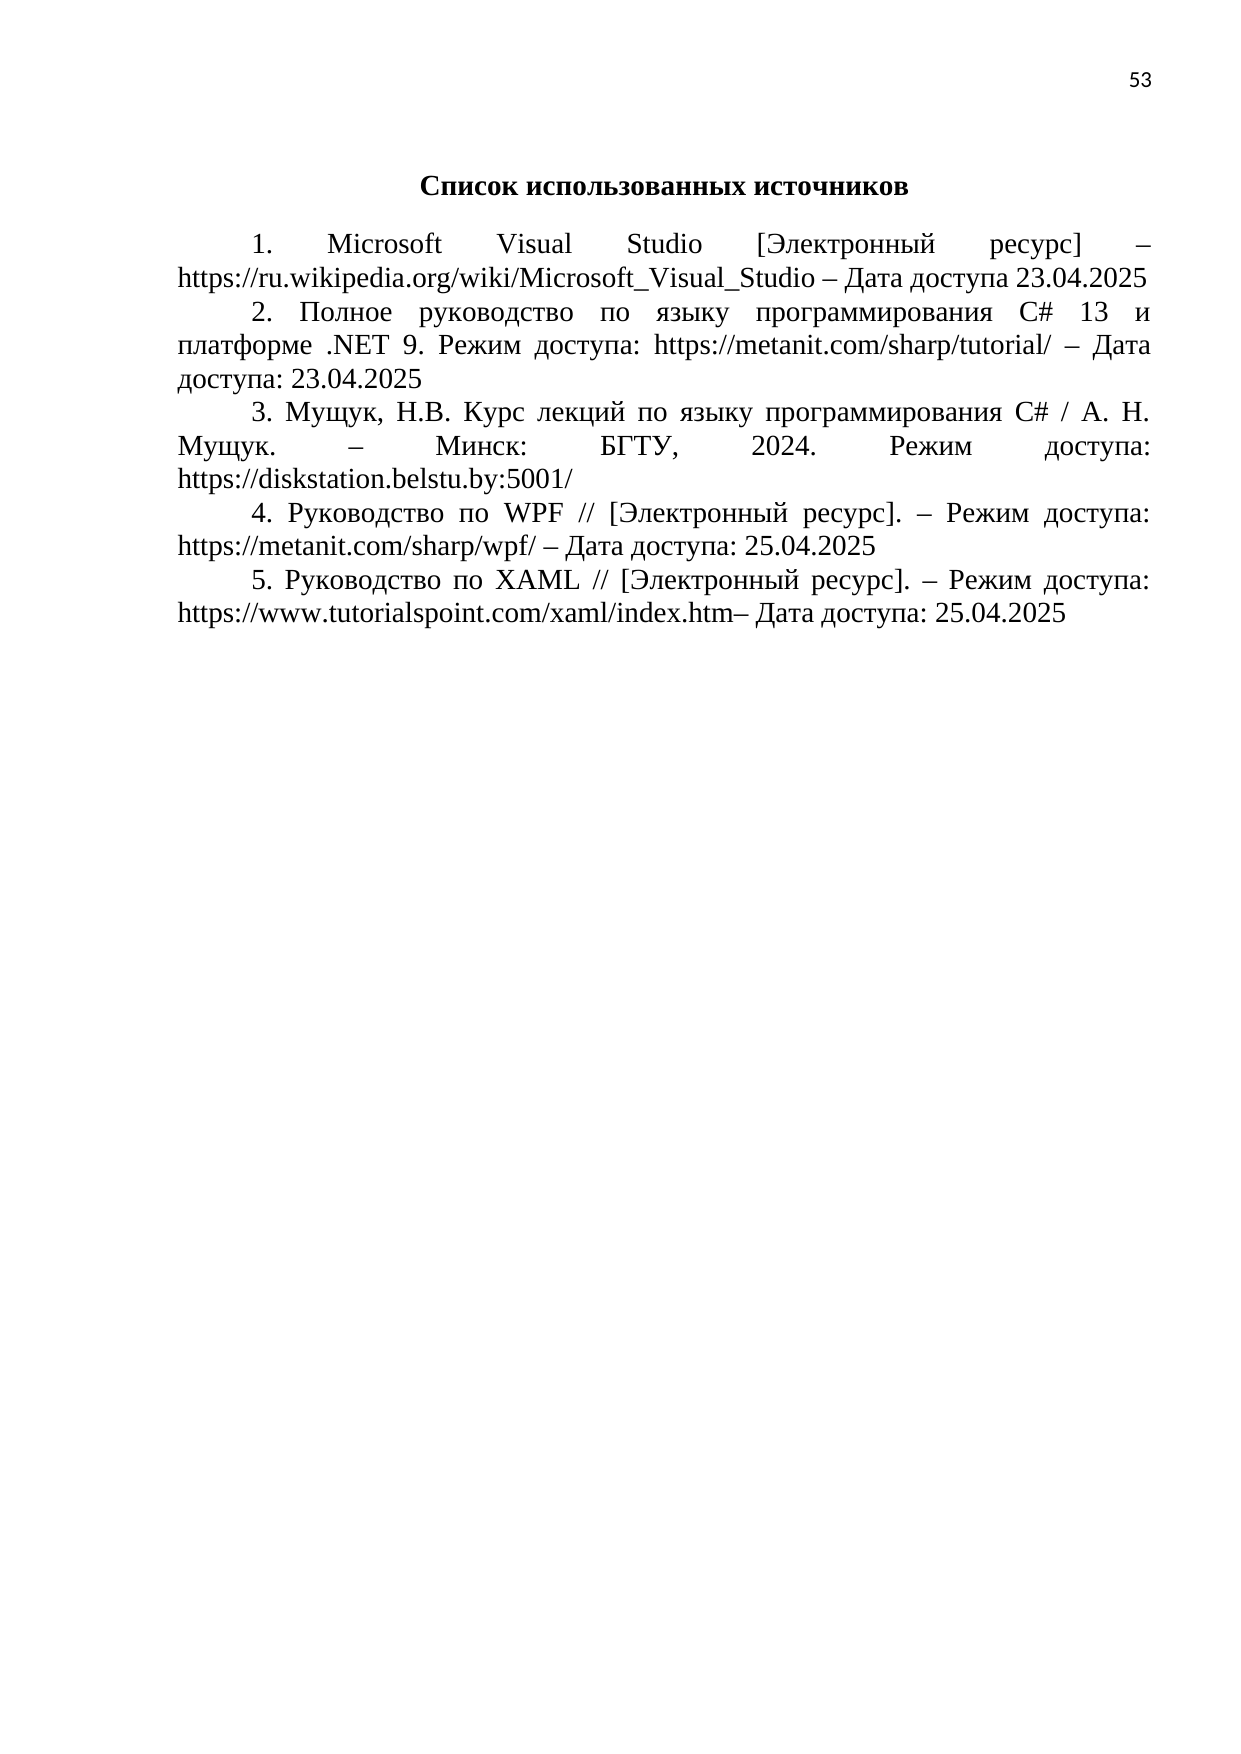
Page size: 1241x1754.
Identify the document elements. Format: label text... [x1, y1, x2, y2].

subtitle Список использованных источников [177, 168, 1152, 202]
text 2. Полное руководство по языку программирования C# 13 и платформе .NET 9. Режим доступа: https://metanit.com/sharp/tutorial/ – Дата доступа: 23.04.2025 [177, 294, 1152, 394]
text 5. Руководство по XAML // [Электронный ресурс]. – Режим доступа: https://www.tutorialspoint.com/xaml/index.htm– Дата доступа: 25.04.2025 [177, 562, 1152, 629]
text 4. Руководство по WPF // [Электронный ресурс]. – Режим доступа: https://metanit.com/sharp/wpf/ – Дата доступа: 25.04.2025 [177, 495, 1152, 562]
text 3. Мущук, Н.В. Курс лекций по языку программирования C# / А. Н. Мущук. – Минск: БГТУ, 2024. Режим доступа: https://diskstation.belstu.by:5001/ [177, 394, 1152, 495]
text 1. Microsoft Visual Studio [Электронный ресурс] – https://ru.wikipedia.org/wiki/Microsoft_Visual_Studio – Дата доступа 23.04.2025 [177, 227, 1152, 294]
